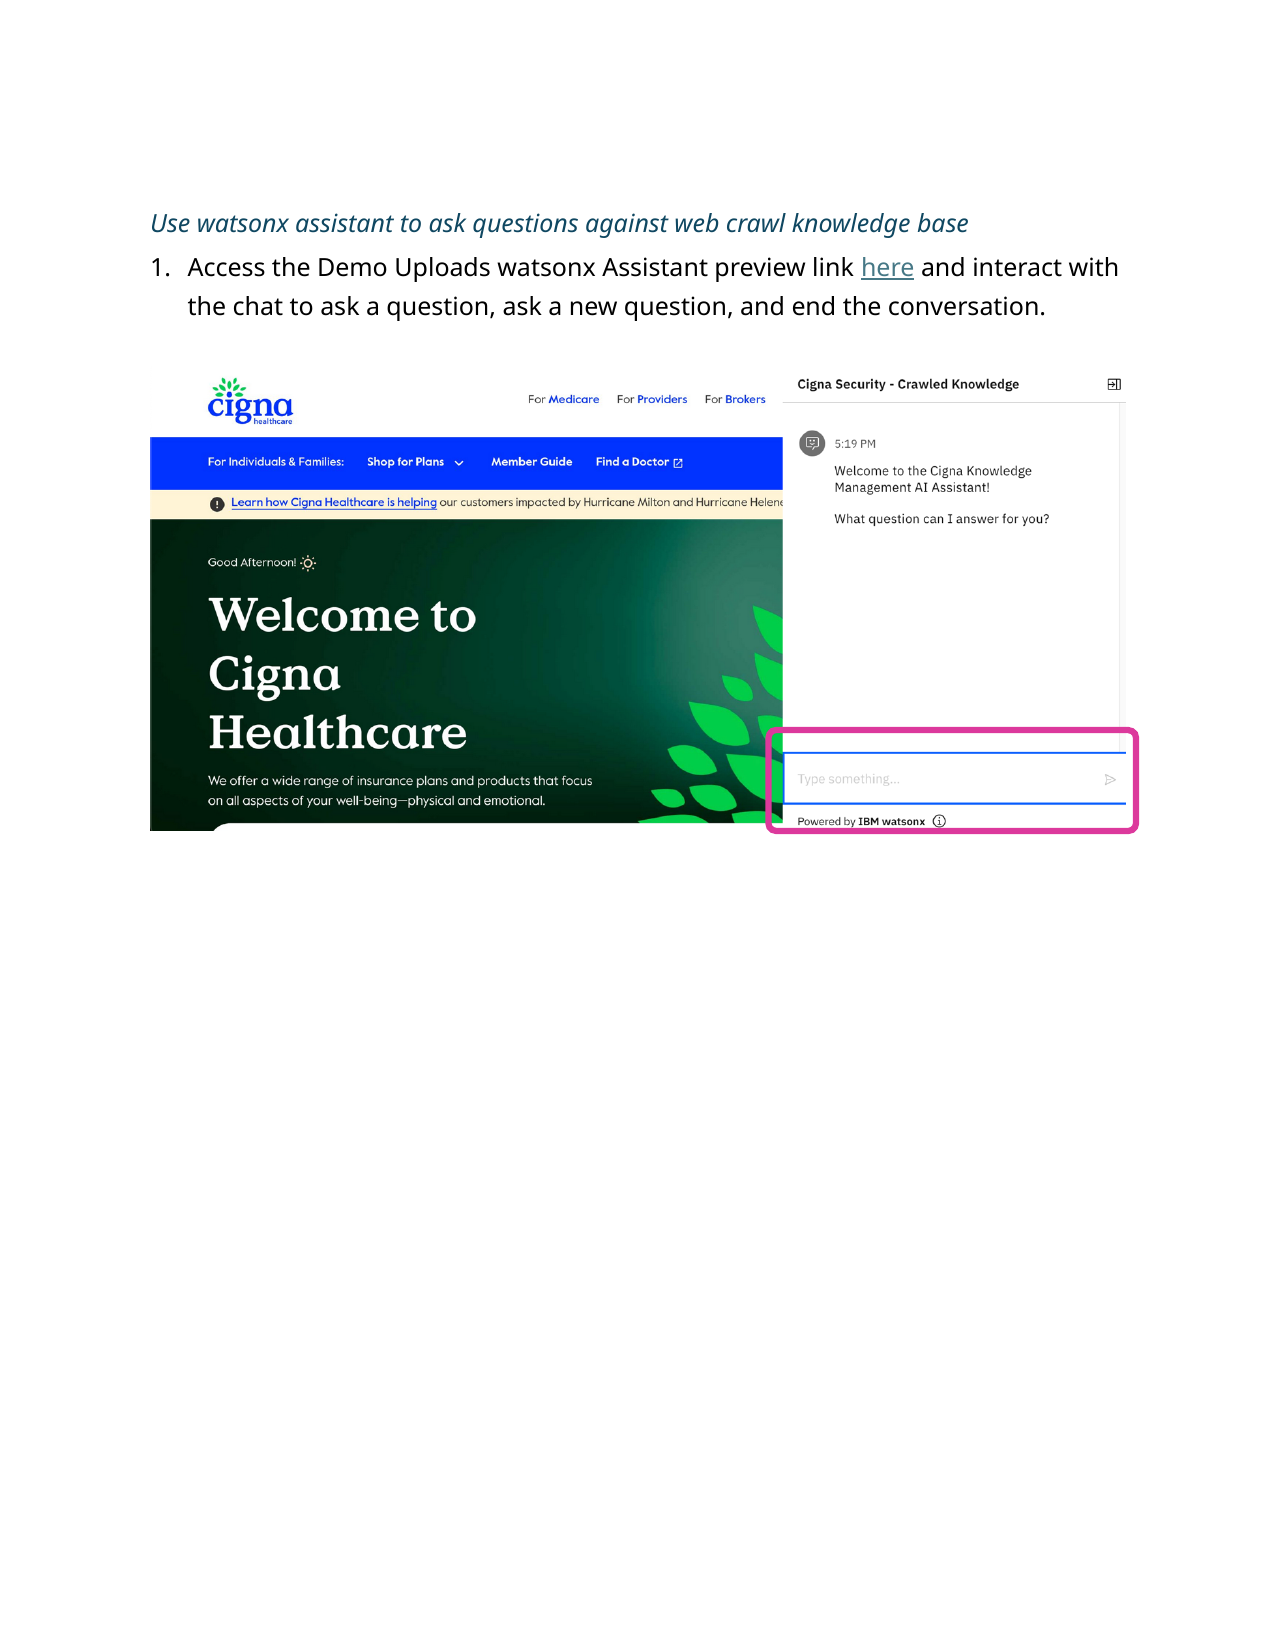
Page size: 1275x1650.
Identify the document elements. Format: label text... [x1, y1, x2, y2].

picture [772, 734, 1126, 827]
subtitle Use watsonx assistant to ask questions against web crawl knowledge base [150, 206, 1125, 240]
picture [150, 366, 1126, 831]
list Access the Demo Uploads watsonx Assistant preview link here and interact with the chat to ask a question, ask a new question, and end the conversation. [150, 249, 1125, 322]
